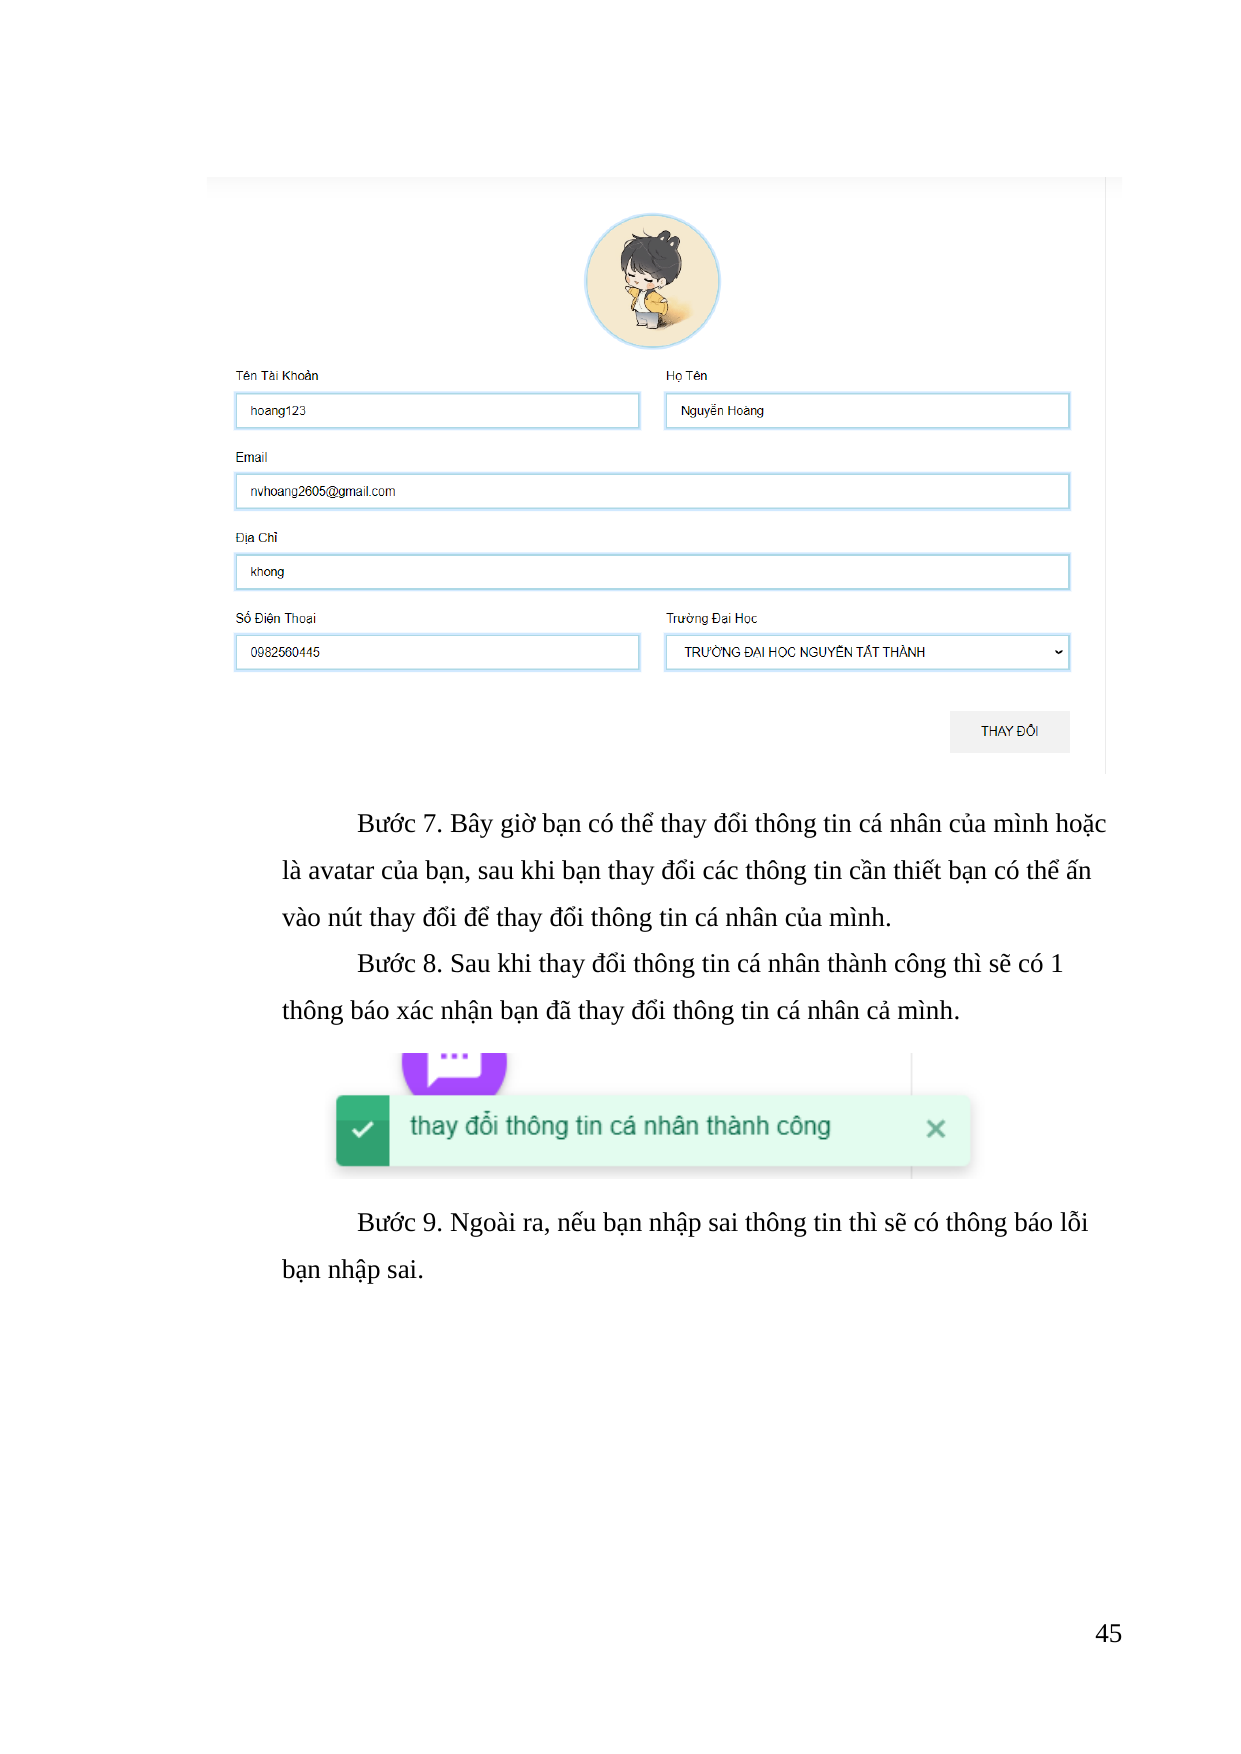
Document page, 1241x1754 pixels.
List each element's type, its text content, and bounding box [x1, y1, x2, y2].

picture [324, 1053, 1005, 1179]
picture [206, 177, 1123, 774]
text Bước 9. Ngoài ra, nếu bạn nhập sai thông tin thì sẽ có thông báo lỗi bạn nhập sai. [282, 1206, 1122, 1284]
text Bước 7. Bây giờ bạn có thể thay đổi thông tin cá nhân của mình hoặc là avatar của bạn, sau khi bạn thay đổi các thông tin cần thiết bạn có thể ấn vào nút thay đổi để thay đổi thông tin cá nhân của mình. [282, 808, 1122, 932]
text Bước 8. Sau khi thay đổi thông tin cá nhân thành công thì sẽ có 1 thông báo xác nhận bạn đã thay đổi thông tin cá nhân cả mình. [282, 948, 1122, 1025]
